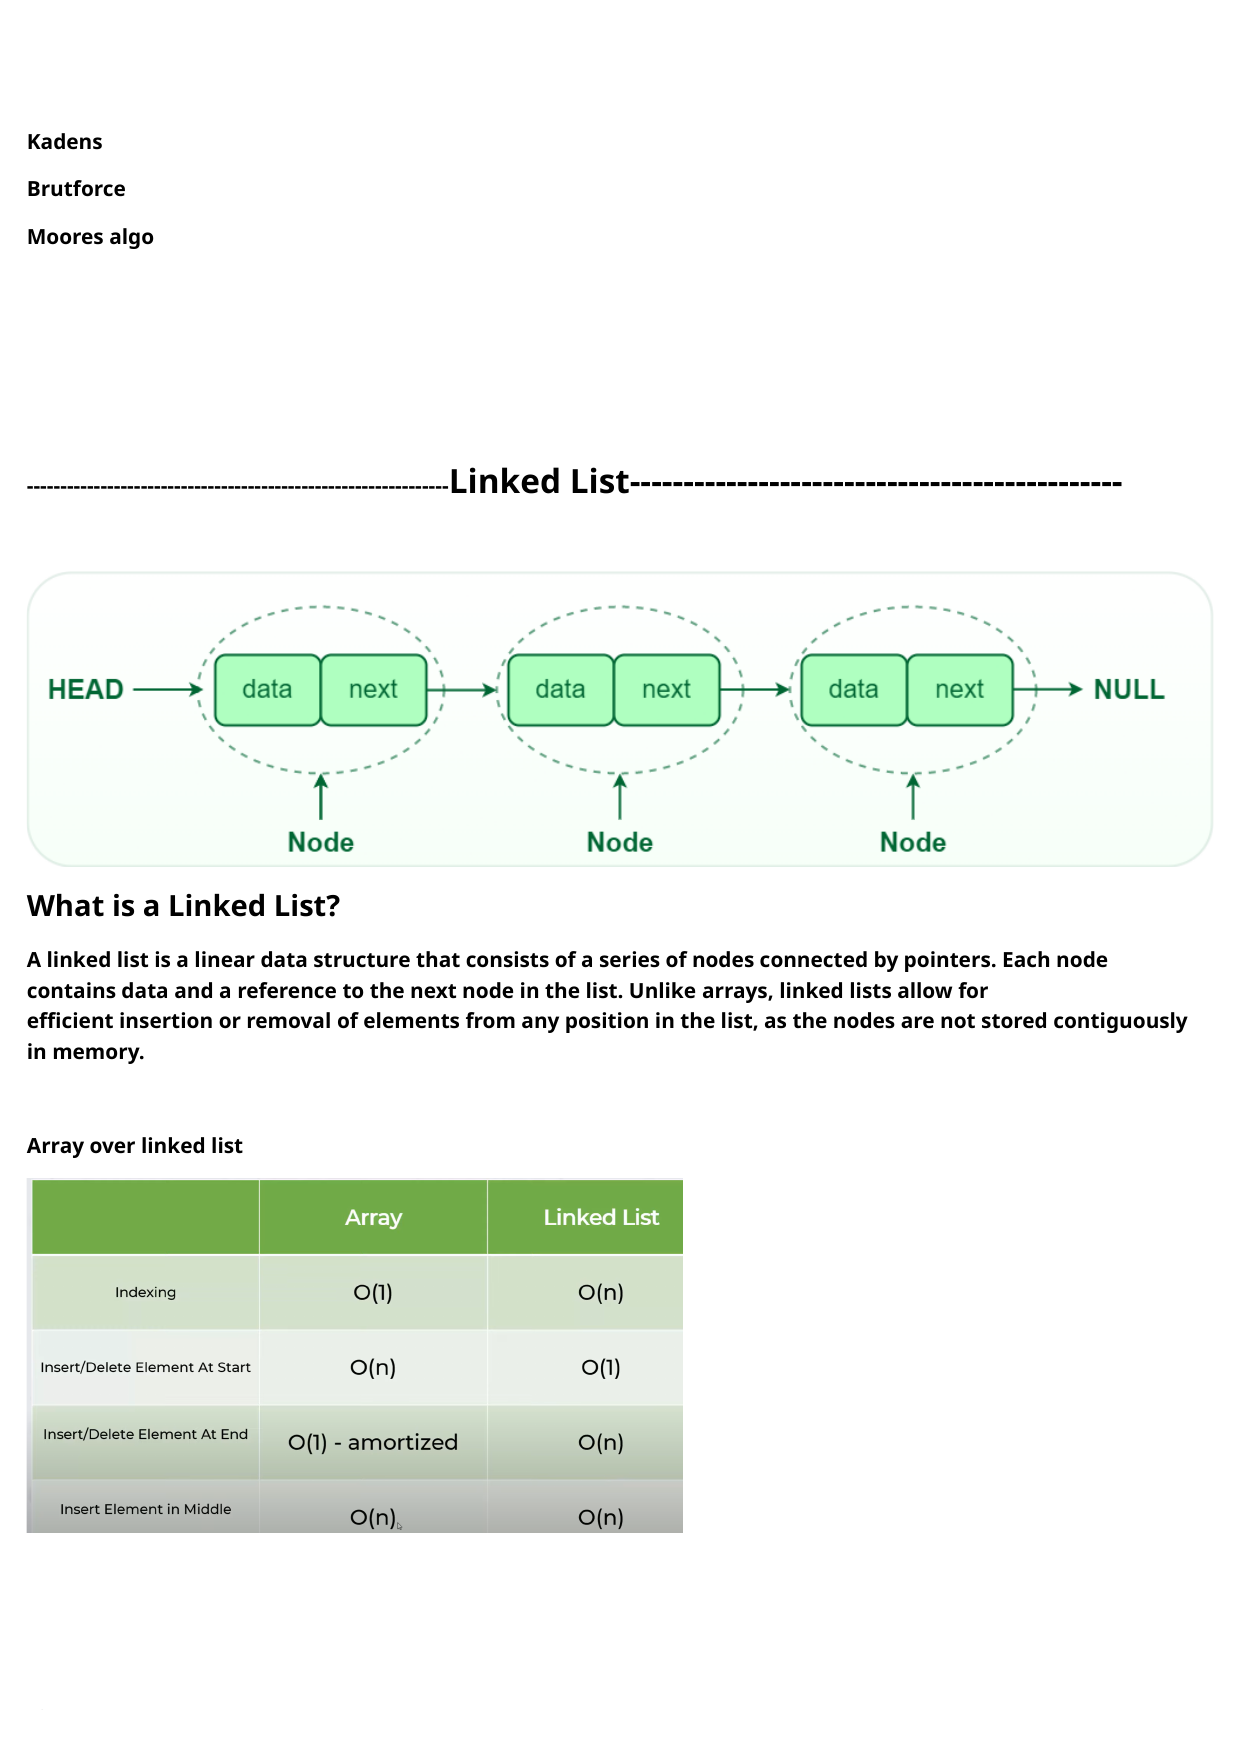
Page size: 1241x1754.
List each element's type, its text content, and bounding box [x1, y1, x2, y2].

text ---------------------------------------------------------------Linked List---------------------------------------------- [27, 458, 1214, 504]
picture [26, 1178, 683, 1533]
picture [26, 571, 1214, 867]
text What is a Linked List? [27, 886, 1214, 925]
text Brutforce [27, 174, 1214, 203]
text Kadens [27, 127, 1214, 156]
text Array over linked list [27, 1132, 1214, 1160]
text Moores algo [27, 222, 1214, 250]
text A linked list is a linear data structure that consists of a series of nodes connected by pointers. Each node contains data and a reference to the next node in the list. Unlike arrays, linked lists allow for efficient insertion or removal of elements from any position in the list, as the nodes are not stored contiguously in memory. [27, 945, 1214, 1065]
